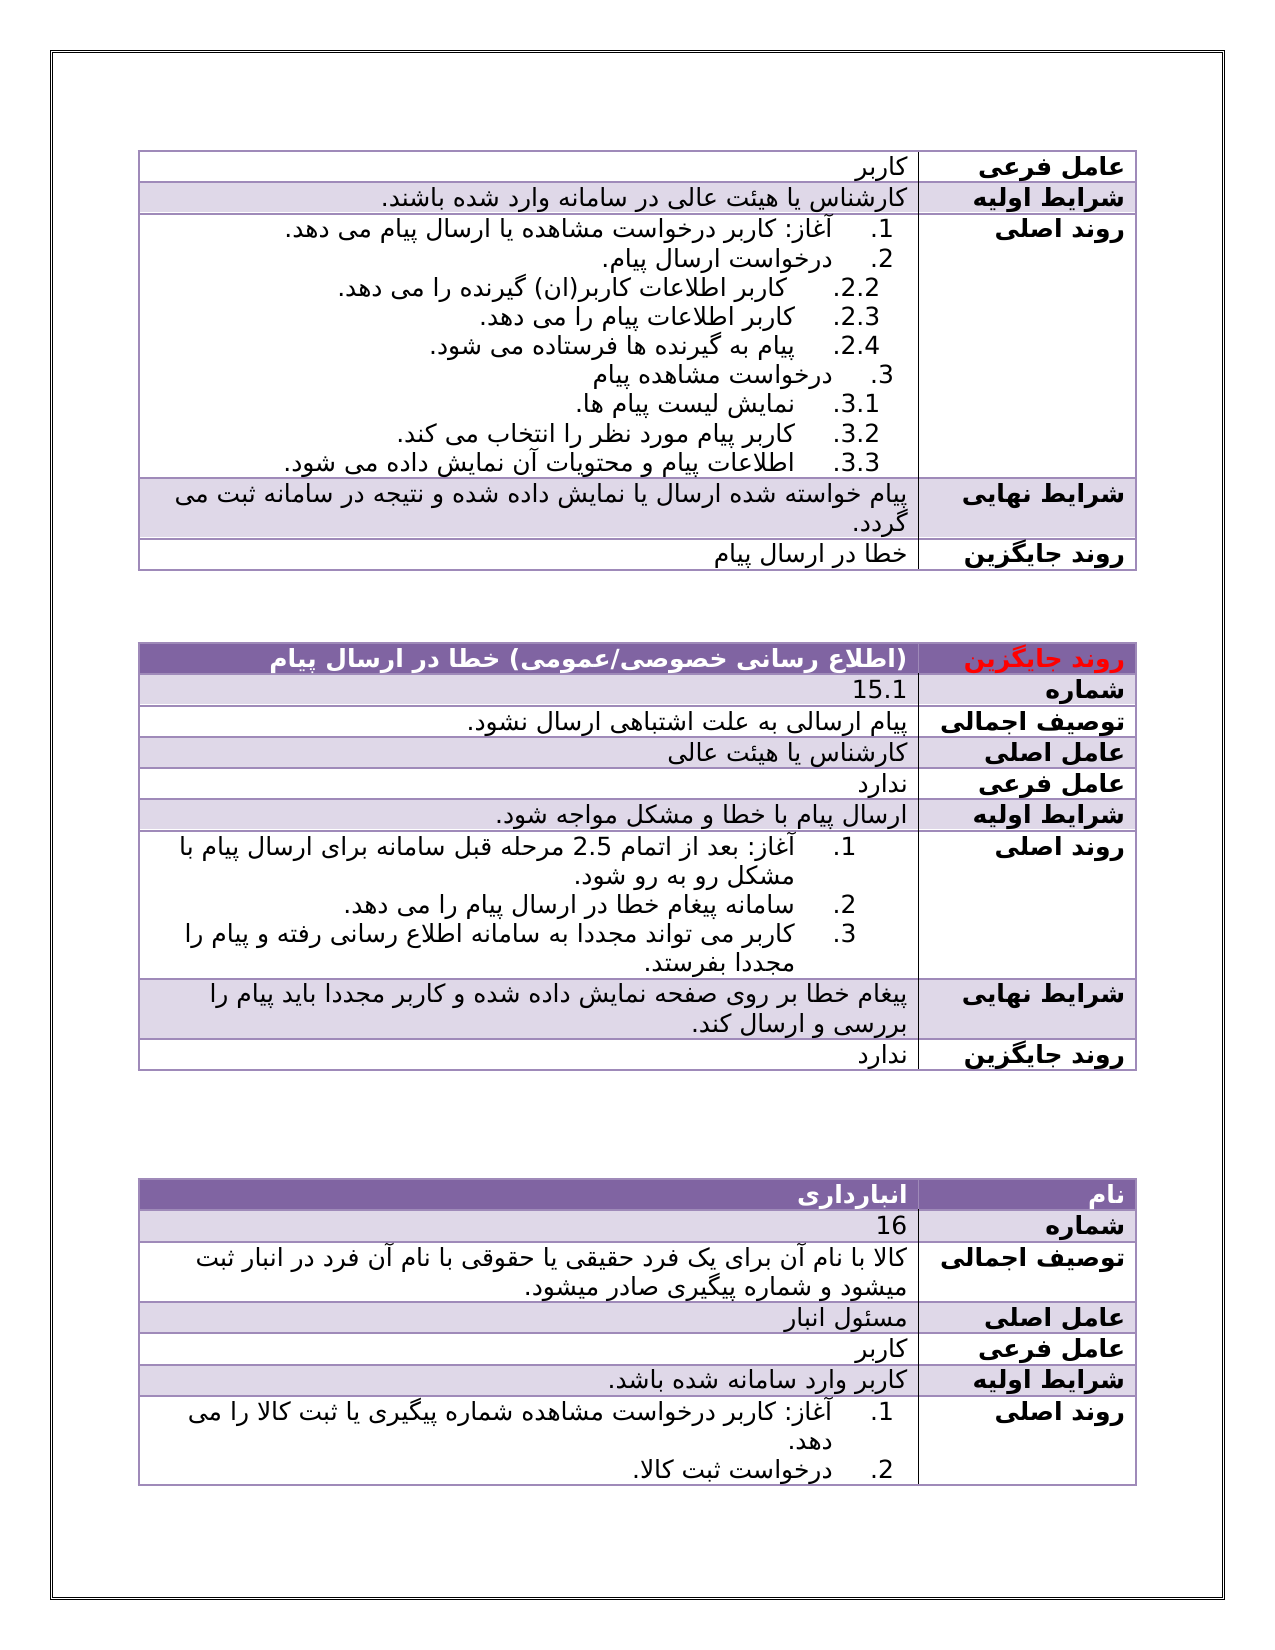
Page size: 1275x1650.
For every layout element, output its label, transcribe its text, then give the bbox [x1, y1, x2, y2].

table_cell شرایط اولیه [919, 1366, 1135, 1395]
table_cell شماره [919, 675, 1135, 704]
table_cell کاربر [140, 1334, 918, 1363]
table_cell توصیف اجمالی [919, 707, 1135, 736]
table_cell پیغام خطا بر روی صفحه نمایش داده شده و کاربر مجددا باید پیام را بررسی و ارسال کند. [140, 980, 918, 1038]
table_cell روند جایگزین [919, 540, 1135, 569]
table_cell پیام خواسته شده ارسال یا نمایش داده شده و نتیجه در سامانه ثبت می گردد. [140, 479, 918, 537]
table_cell کالا با نام آن برای یک فرد حقیقی یا حقوقی با نام آن فرد در انبار ثبت می‏شود و شماره پیگیری صادر می‏شود. [140, 1243, 918, 1301]
table_cell عامل فرعی [919, 152, 1135, 181]
table_cell روند اصلی [919, 832, 1135, 977]
table_cell کارشناس یا هیئت عالی [140, 738, 918, 767]
table_cell کاربر وارد سامانه شده باشد. [140, 1366, 918, 1395]
table_header (اطلاع رسانی خصوصی/عمومی) خطا در ارسال پیام [140, 644, 918, 673]
table_cell ندارد [140, 1040, 918, 1069]
table_cell عامل فرعی [919, 1334, 1135, 1363]
table_cell روند جایگزین [919, 1040, 1135, 1069]
table_header انبارداری [140, 1180, 918, 1209]
table_cell کارشناس یا هیئت عالی در سامانه وارد شده باشند. [140, 183, 918, 212]
table_cell عامل فرعی [919, 769, 1135, 798]
table_cell کاربر [140, 152, 918, 181]
table_cell توصیف اجمالی [919, 1243, 1135, 1301]
table_cell روند اصلی [919, 1397, 1135, 1484]
table_cell عامل اصلی [919, 1303, 1135, 1332]
table_cell شرایط اولیه [919, 183, 1135, 212]
table_cell روند اصلی [919, 215, 1135, 477]
table_cell ارسال پیام با خطا و مشکل مواجه شود. [140, 800, 918, 829]
table_cell مسئول انبار [140, 1303, 918, 1332]
table_cell ندارد [140, 769, 918, 798]
table_cell عامل اصلی [919, 738, 1135, 767]
table_cell شرایط نهایی [919, 980, 1135, 1038]
table_header روند جایگزین [919, 644, 1135, 673]
table_cell خطا در ارسال پیام [140, 540, 918, 569]
table_cell آغاز: کاربر درخواست مشاهده یا ارسال پیام می دهد. درخواست ارسال پیام. کاربر اطلاعات کاربر(ان) گیرنده را می دهد. کاربر اطلاعات پیام را می دهد. پیام به گیرنده ها فرستاده می شود. درخواست مشاهده پیام نمایش لیست پیام ها. کاربر پیام مورد نظر را انتخاب می کند. اطلاعات پیام و محتویات آن نمایش داده می شود. [140, 215, 918, 477]
table_cell شرایط نهایی [919, 479, 1135, 537]
table_cell شماره [919, 1211, 1135, 1241]
table_cell شرایط اولیه [919, 800, 1135, 829]
table_cell 15.1 [140, 675, 918, 704]
table_header نام [919, 1180, 1135, 1209]
table_cell پیام ارسالی به علت اشتباهی ارسال نشود. [140, 707, 918, 736]
table_cell 16 [140, 1211, 918, 1241]
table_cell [140, 1397, 918, 1484]
table_cell آغاز: بعد از اتمام 2.5 مرحله قبل سامانه برای ارسال پیام با مشکل رو به رو شود. سامانه پیغام خطا در ارسال پیام را می دهد. کاربر می تواند مجددا به سامانه اطلاع رسانی رفته و پیام را مجددا بفرستد. [140, 832, 918, 977]
